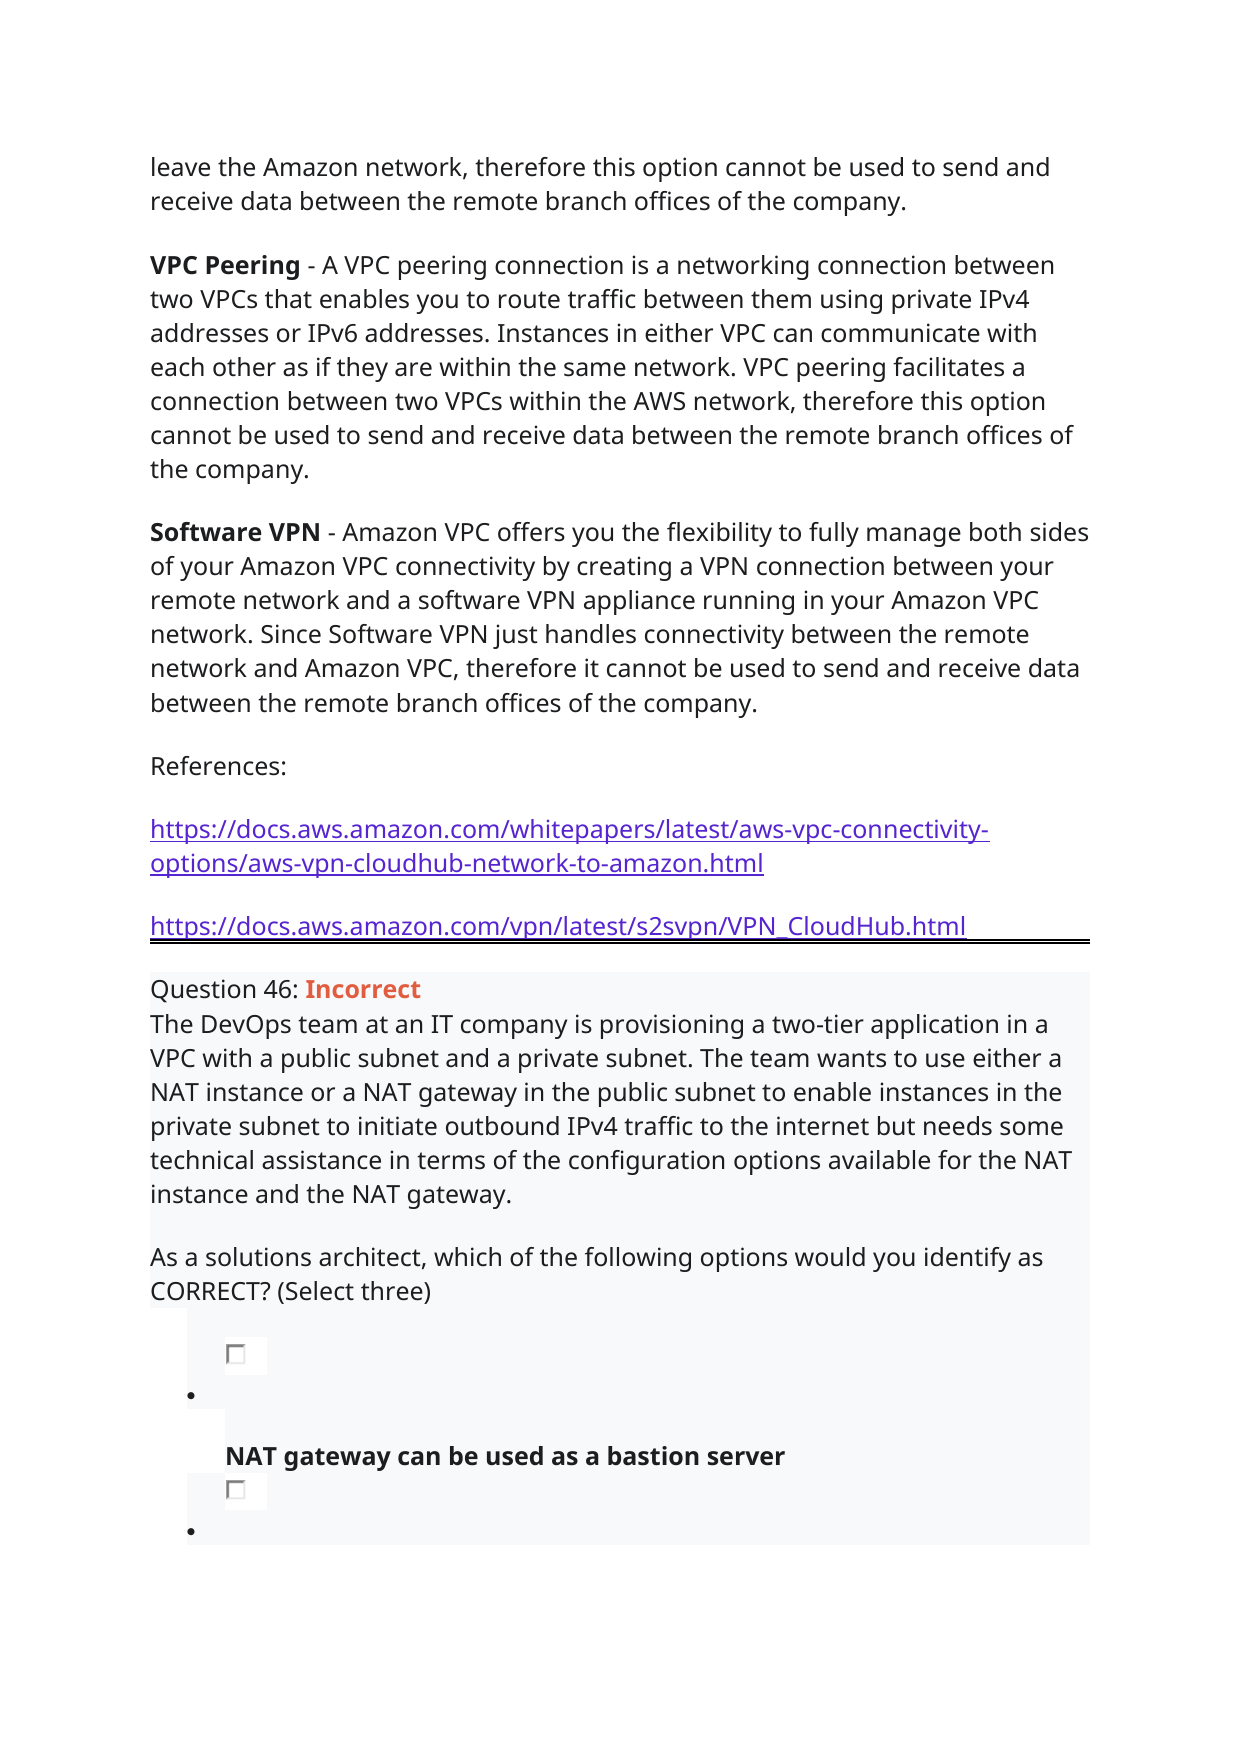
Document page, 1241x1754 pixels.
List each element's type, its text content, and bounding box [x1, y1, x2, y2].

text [150, 150, 1090, 218]
text As a solutions architect, which of the following options would you identify as CORRECT? (Select three) [150, 1240, 1090, 1308]
text The DevOps team at an IT company is provisioning a two-tier application in a VPC with a public subnet and a private subnet. The team wants to use either a NAT instance or a NAT gateway in the public subnet to enable instances in the private subnet to initiate outbound IPv4 traffic to the internet but needs some technical assistance in terms of the configuration options available for the NAT instance and the NAT gateway. [150, 1006, 1090, 1211]
text https://docs.aws.amazon.com/whitepapers/latest/aws-vpc-connectivity-options/aws-vpn-cloudhub-network-to-amazon.html [150, 812, 1090, 880]
text Software VPN - Amazon VPC offers you the flexibility to fully manage both sides of your Amazon VPC connectivity by creating a VPN connection between your remote network and a software VPN appliance running in your Amazon VPC network. Since Software VPN just handles connectivity between the remote network and Amazon VPC, therefore it cannot be used to send and receive data between the remote branch offices of the company. [150, 515, 1090, 719]
text NAT gateway can be used as a bastion server [225, 1439, 1090, 1473]
text VPC Peering - A VPC peering connection is a networking connection between two VPCs that enables you to route traffic between them using private IPv4 addresses or IPv6 addresses. Instances in either VPC can communicate with each other as if they are within the same network. VPC peering facilitates a connection between two VPCs within the AWS network, therefore this option cannot be used to send and receive data between the remote branch offices of the company. [150, 247, 1090, 486]
text Question 46: Incorrect [150, 972, 1090, 1006]
text References: [150, 748, 1090, 782]
text https://docs.aws.amazon.com/vpn/latest/s2svpn/VPN_CloudHub.html [150, 909, 1090, 939]
